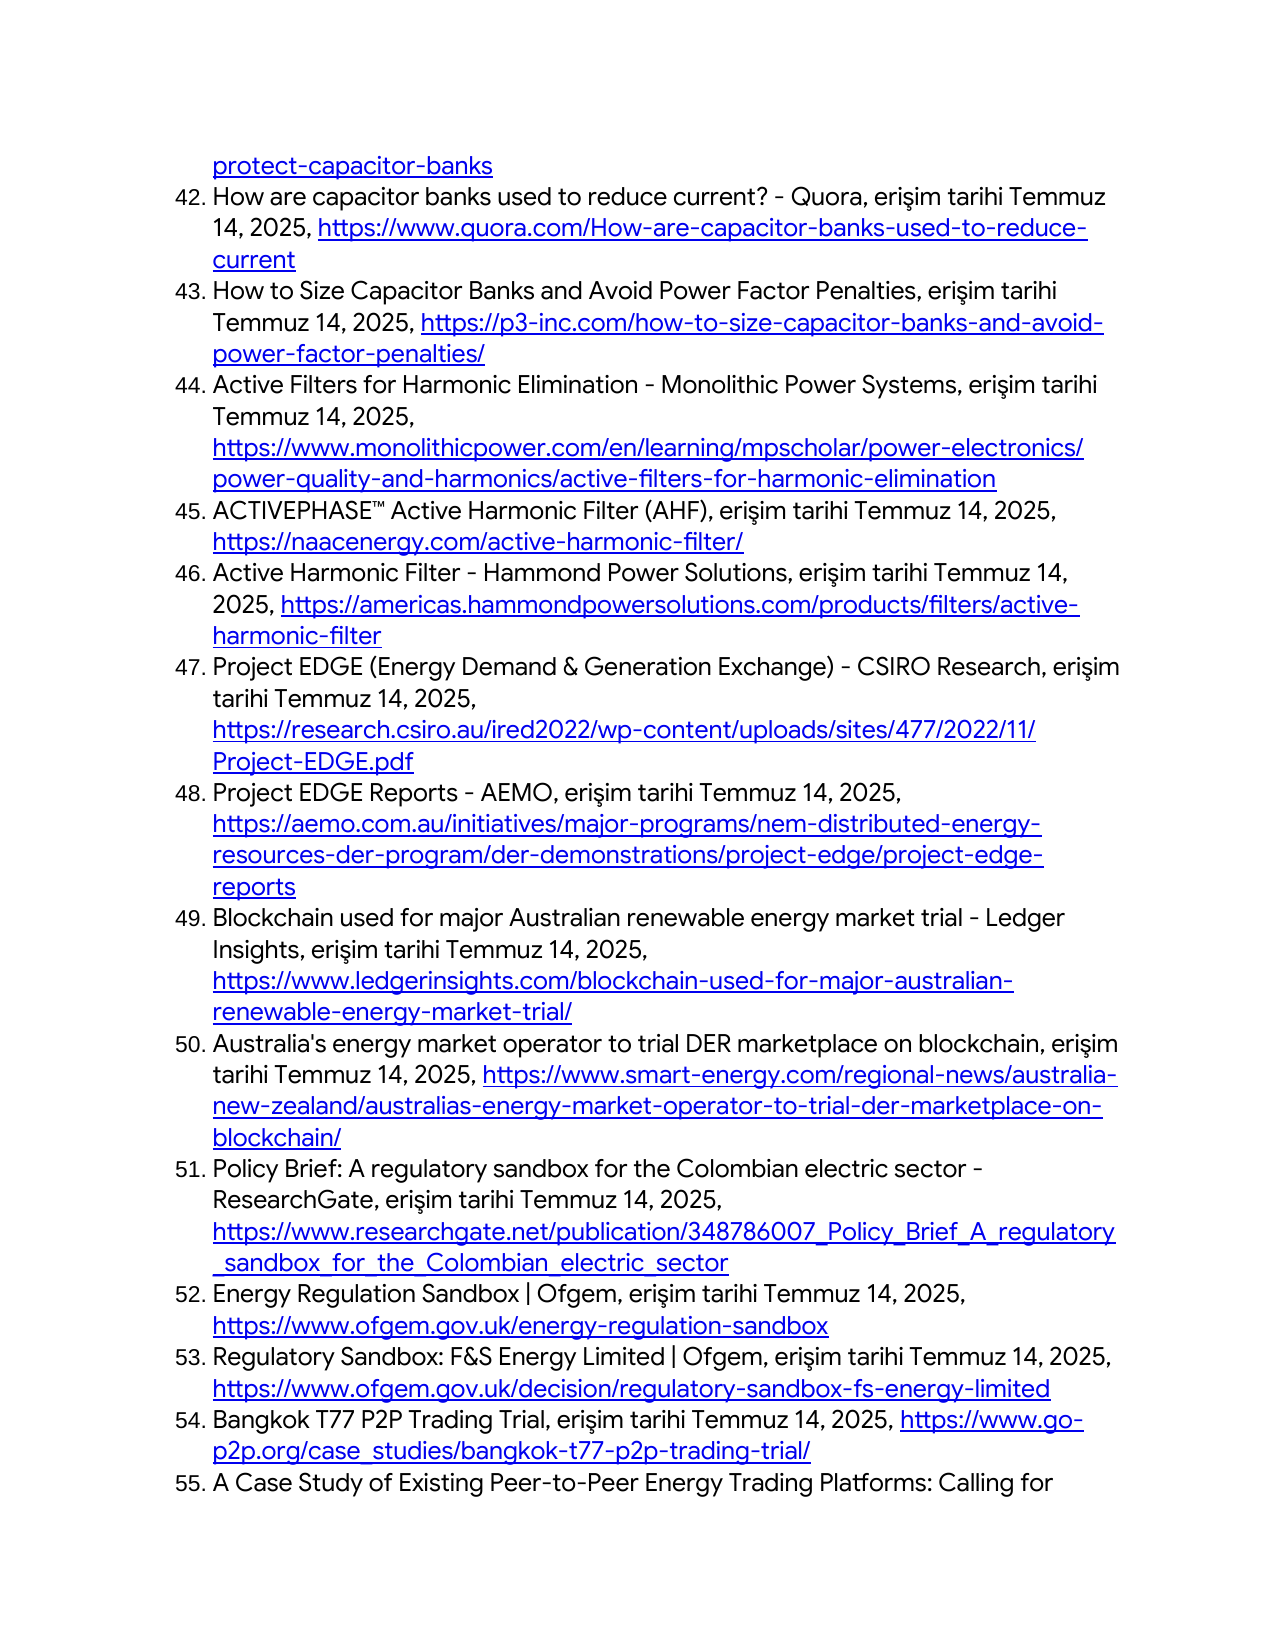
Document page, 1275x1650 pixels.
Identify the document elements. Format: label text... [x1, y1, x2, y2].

list Active Harmonic Filter - Hammond Power Solutions, erişim tarihi Temmuz 14, 2025, https://americas.hammondpowersolutions.com/products/filters/active-harmonic-filter [175, 558, 1125, 652]
list How to Size Capacitor Banks and Avoid Power Factor Penalties, erişim tarihi Temmuz 14, 2025, https://p3-inc.com/how-to-size-capacitor-banks-and-avoid-power-factor-penalties/ [175, 275, 1125, 369]
list Active Filters for Harmonic Elimination - Monolithic Power Systems, erişim tarihi Temmuz 14, 2025, https://www.monolithicpower.com/en/learning/mpscholar/power-electronics/power-quality-and-harmonics/active-filters-for-harmonic-elimination [175, 369, 1125, 495]
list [175, 150, 1125, 181]
list Project EDGE (Energy Demand & Generation Exchange) - CSIRO Research, erişim tarihi Temmuz 14, 2025, https://research.csiro.au/ired2022/wp-content/uploads/sites/477/2022/11/Project-EDGE.pdf [175, 652, 1125, 777]
list Policy Brief: A regulatory sandbox for the Colombian electric sector - ResearchGate, erişim tarihi Temmuz 14, 2025, https://www.researchgate.net/publication/348786007_Policy_Brief_A_regulatory_sandbox_for_the_Colombian_electric_sector [175, 1153, 1125, 1279]
list Australia's energy market operator to trial DER marketplace on blockchain, erişim tarihi Temmuz 14, 2025, https://www.smart-energy.com/regional-news/australia-new-zealand/australias-energy-market-operator-to-trial-der-marketplace-on-blockchain/ [175, 1028, 1125, 1153]
list Regulatory Sandbox: F&S Energy Limited | Ofgem, erişim tarihi Temmuz 14, 2025, https://www.ofgem.gov.uk/decision/regulatory-sandbox-fs-energy-limited [175, 1341, 1125, 1404]
list Bangkok T77 P2P Trading Trial, erişim tarihi Temmuz 14, 2025, https://www.go-p2p.org/case_studies/bangkok-t77-p2p-trading-trial/ [175, 1404, 1125, 1467]
list Project EDGE Reports - AEMO, erişim tarihi Temmuz 14, 2025, https://aemo.com.au/initiatives/major-programs/nem-distributed-energy-resources-der-program/der-demonstrations/project-edge/project-edge-reports [175, 777, 1125, 902]
list Blockchain used for major Australian renewable energy market trial - Ledger Insights, erişim tarihi Temmuz 14, 2025, https://www.ledgerinsights.com/blockchain-used-for-major-australian-renewable-energy-market-trial/ [175, 902, 1125, 1028]
list How are capacitor banks used to reduce current? - Quora, erişim tarihi Temmuz 14, 2025, https://www.quora.com/How-are-capacitor-banks-used-to-reduce-current [175, 181, 1125, 275]
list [175, 1467, 1125, 1498]
list Energy Regulation Sandbox | Ofgem, erişim tarihi Temmuz 14, 2025, https://www.ofgem.gov.uk/energy-regulation-sandbox [175, 1279, 1125, 1341]
list ACTIVEPHASE™ Active Harmonic Filter (AHF), erişim tarihi Temmuz 14, 2025, https://naacenergy.com/active-harmonic-filter/ [175, 495, 1125, 558]
